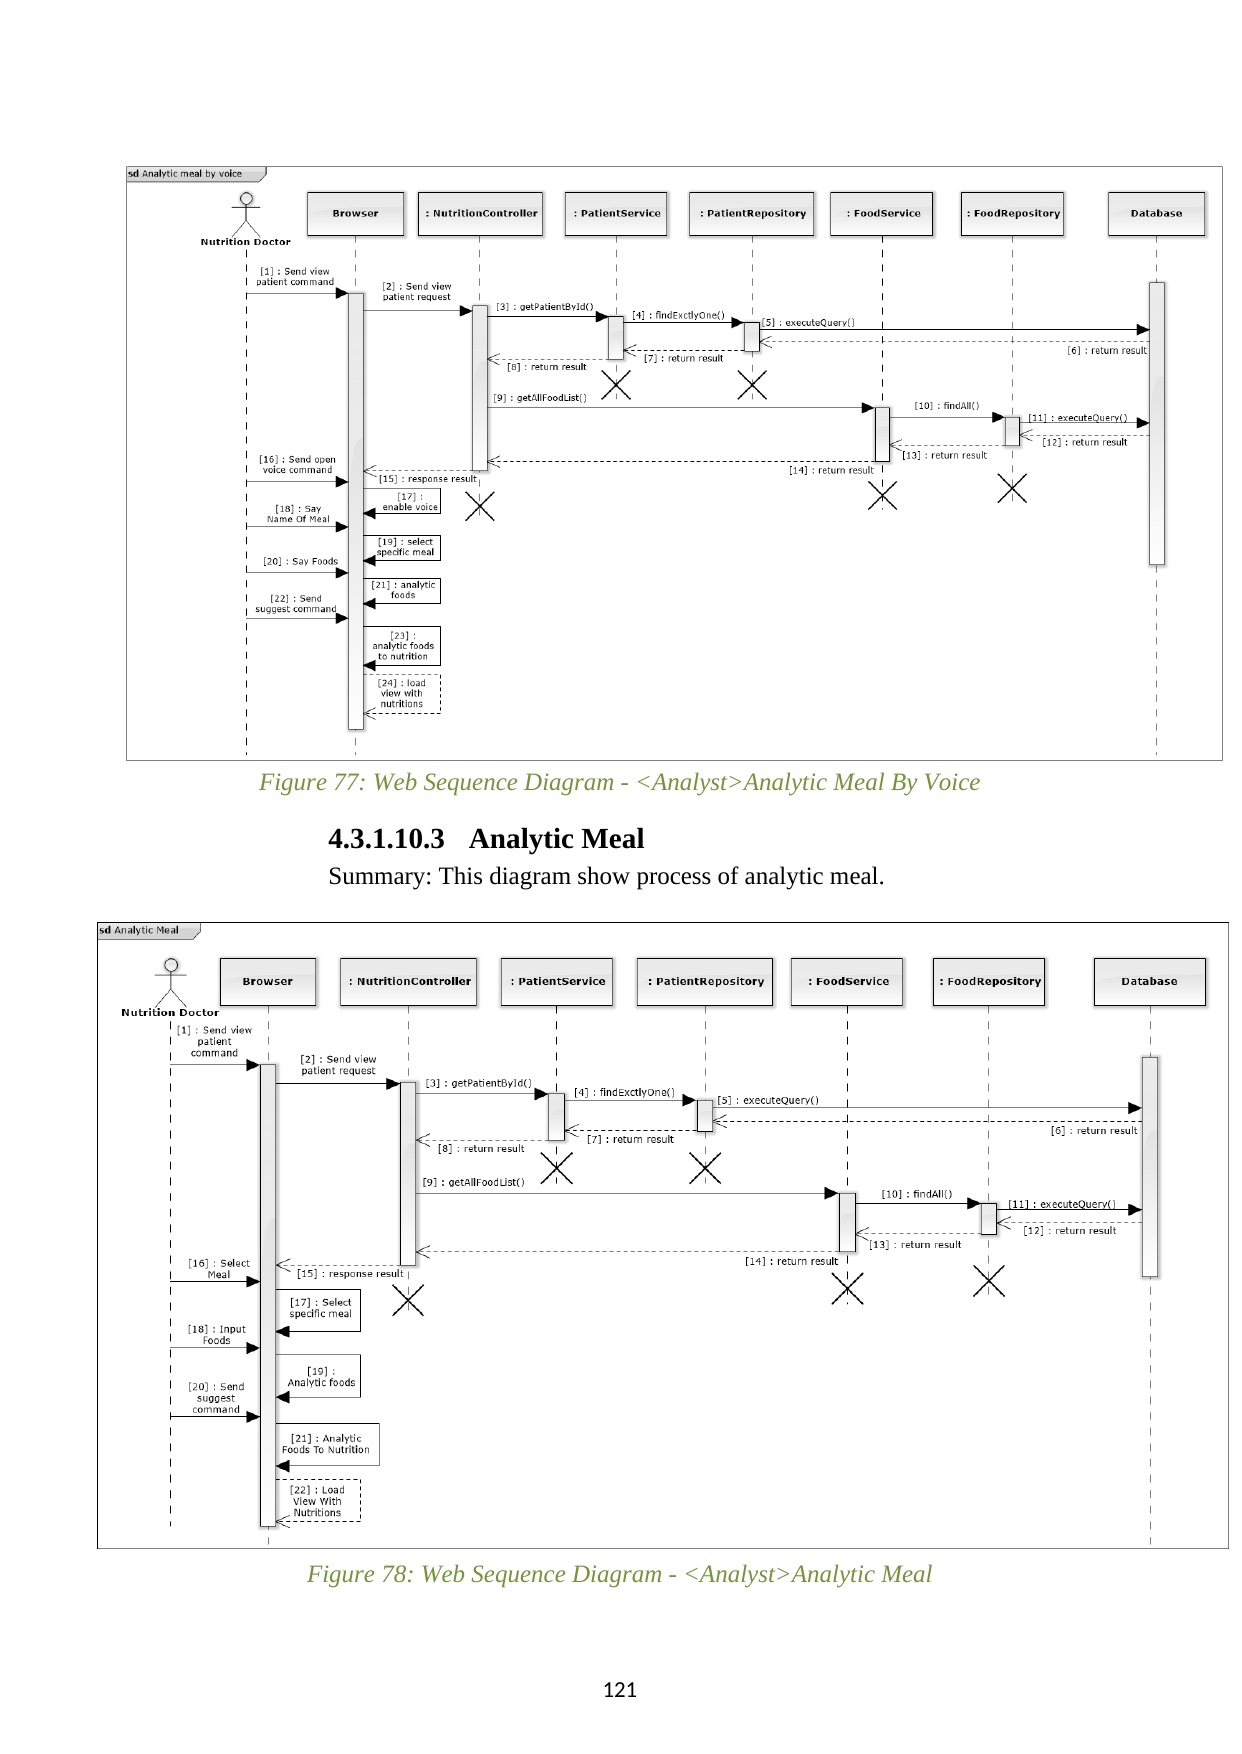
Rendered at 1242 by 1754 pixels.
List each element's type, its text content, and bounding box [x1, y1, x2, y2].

subtitle Analytic Meal [214, 821, 1146, 854]
text Figure 78: Web Sequence Diagram - <Analyst>Analytic Meal [94, 1559, 1146, 1587]
text Summary: This diagram show process of analytic meal. [328, 861, 1146, 889]
picture [121, 162, 1230, 768]
picture [93, 918, 1236, 1559]
text Figure 77: Web Sequence Diagram - <Analyst>Analytic Meal By Voice [94, 767, 1146, 796]
